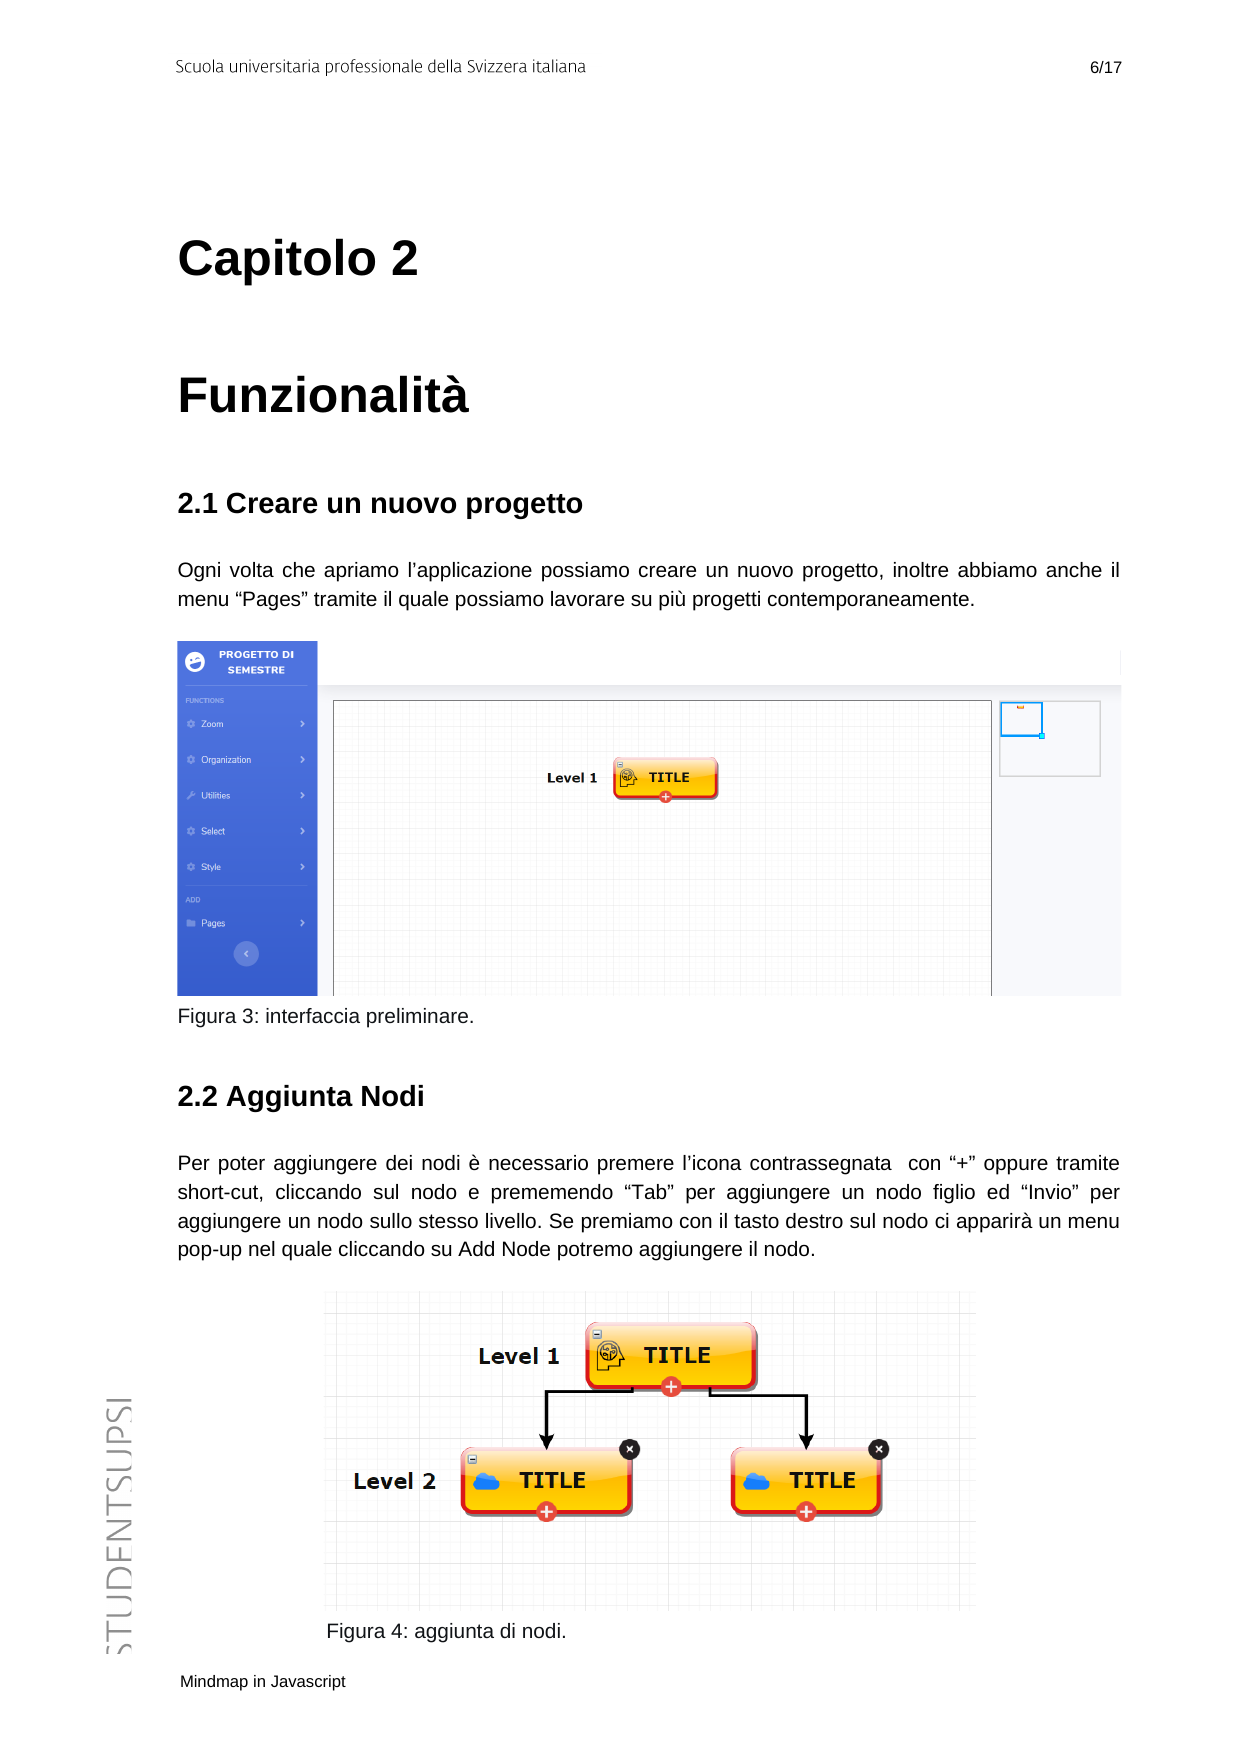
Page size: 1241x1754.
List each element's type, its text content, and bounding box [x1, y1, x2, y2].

text Per poter aggiungere dei nodi è necessario premere l’icona contrassegnata con “+” oppure tramite short-cut, cliccando sul nodo e prememendo “Tab” per aggiungere un nodo figlio ed “Invio” per aggiungere un nodo sullo stesso livello. Se premiamo con il tasto destro sul nodo ci apparirà un menu pop-up nel quale cliccando su Add Node potremo aggiungere il nodo. [177, 1151, 1122, 1261]
picture [323, 1291, 976, 1611]
text Figura 4: aggiunta di nodi. [177, 1619, 1122, 1643]
text 2.2 Aggiunta Nodi [177, 1079, 1122, 1113]
text Ogni volta che apriamo l’applicazione possiamo creare un nuovo progetto, inoltre abbiamo anche il menu “Pages” tramite il quale possiamo lavorare su più progetti contemporaneamente. [177, 558, 1122, 611]
picture [177, 641, 1122, 996]
text Figura 3: interfaccia preliminare. [177, 1004, 1122, 1028]
picture [168, 53, 602, 80]
text Capitolo 2 [177, 228, 1122, 286]
picture [106, 1399, 132, 1654]
text Funzionalità [177, 366, 1122, 423]
text 2.1 Creare un nuovo progetto [177, 487, 1122, 520]
